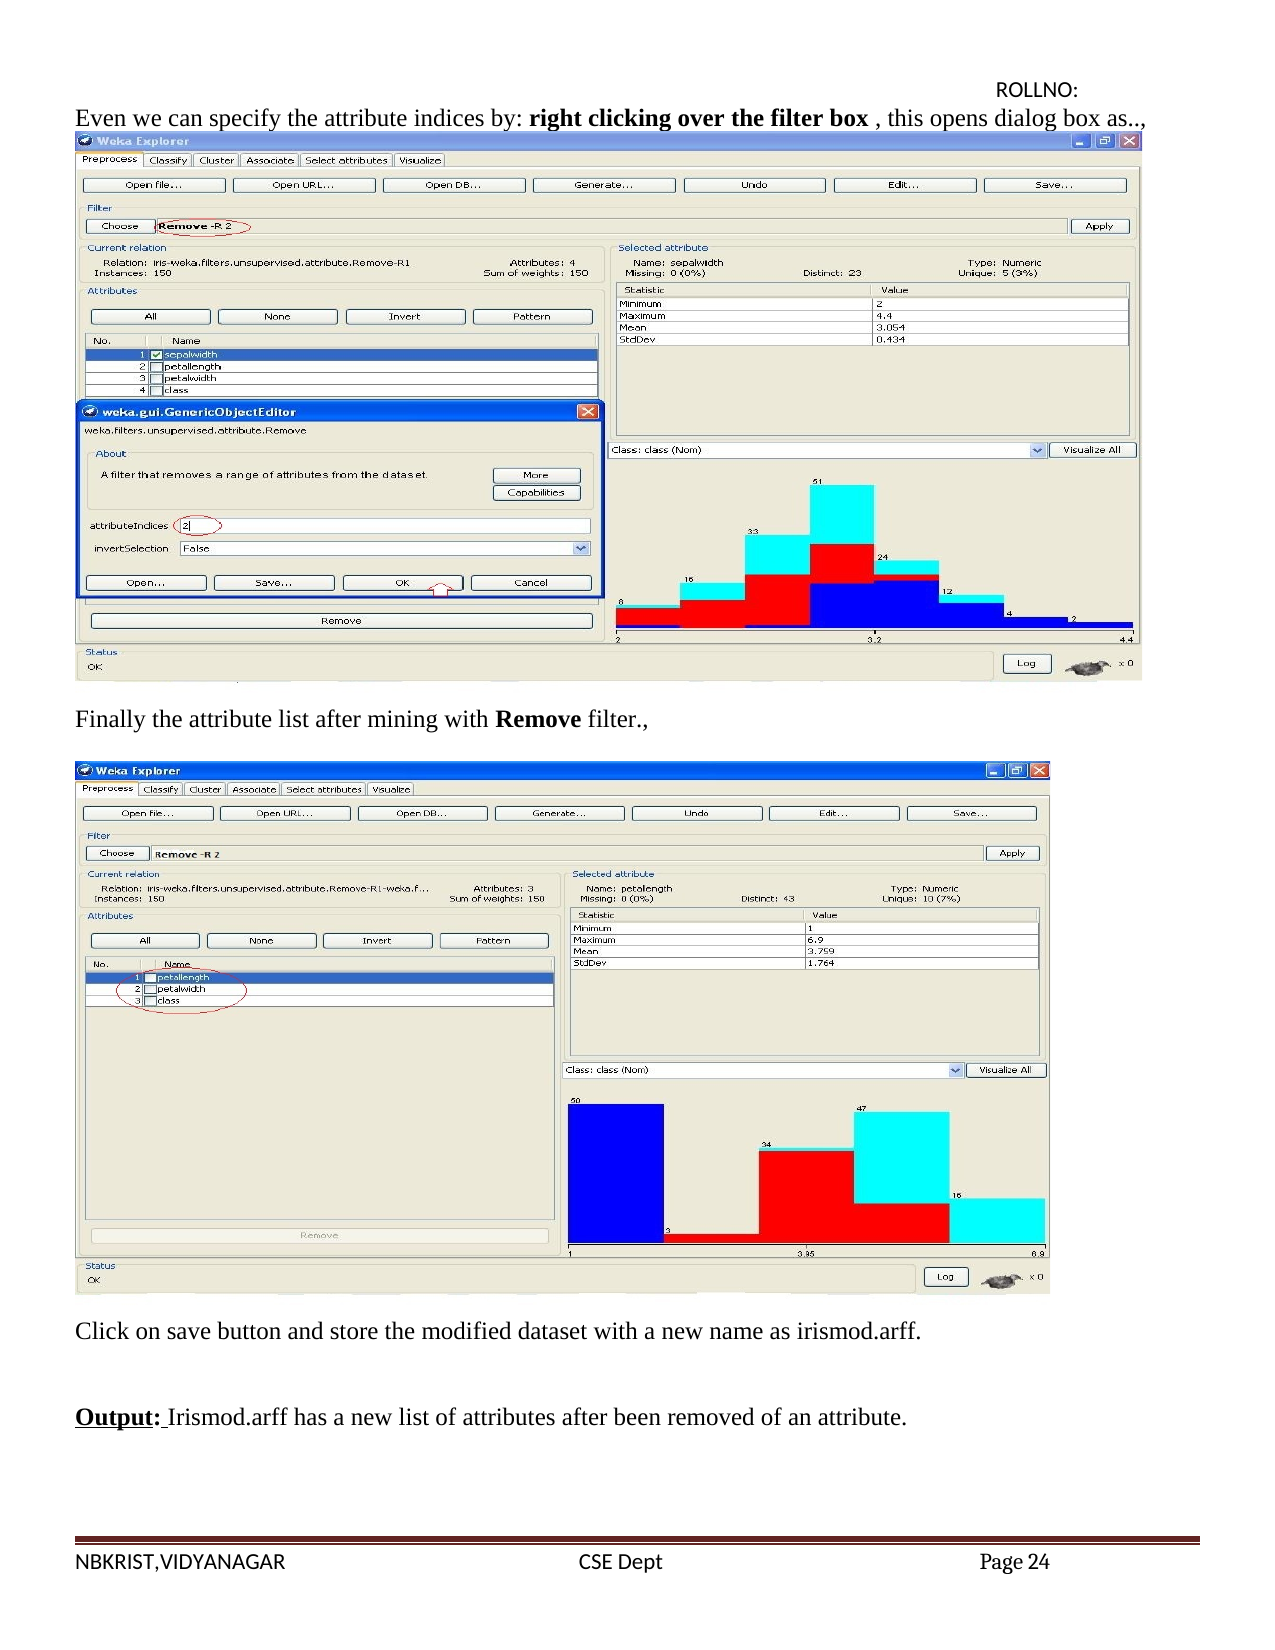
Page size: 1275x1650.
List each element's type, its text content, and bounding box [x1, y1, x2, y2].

text Finally the attribute list after mining with Remove filter., [75, 704, 1200, 732]
text Even we can specify the attribute indices by: right clicking over the filter box , this opens dialog box as.., [75, 103, 1200, 132]
picture [75, 761, 1050, 1316]
picture [75, 131, 1143, 704]
text Output: Irismod.arff has a new list of attributes after been removed of an attribute. [75, 1402, 1200, 1431]
text Click on save button and store the modified dataset with a new name as irismod.arff. [75, 1316, 1200, 1344]
